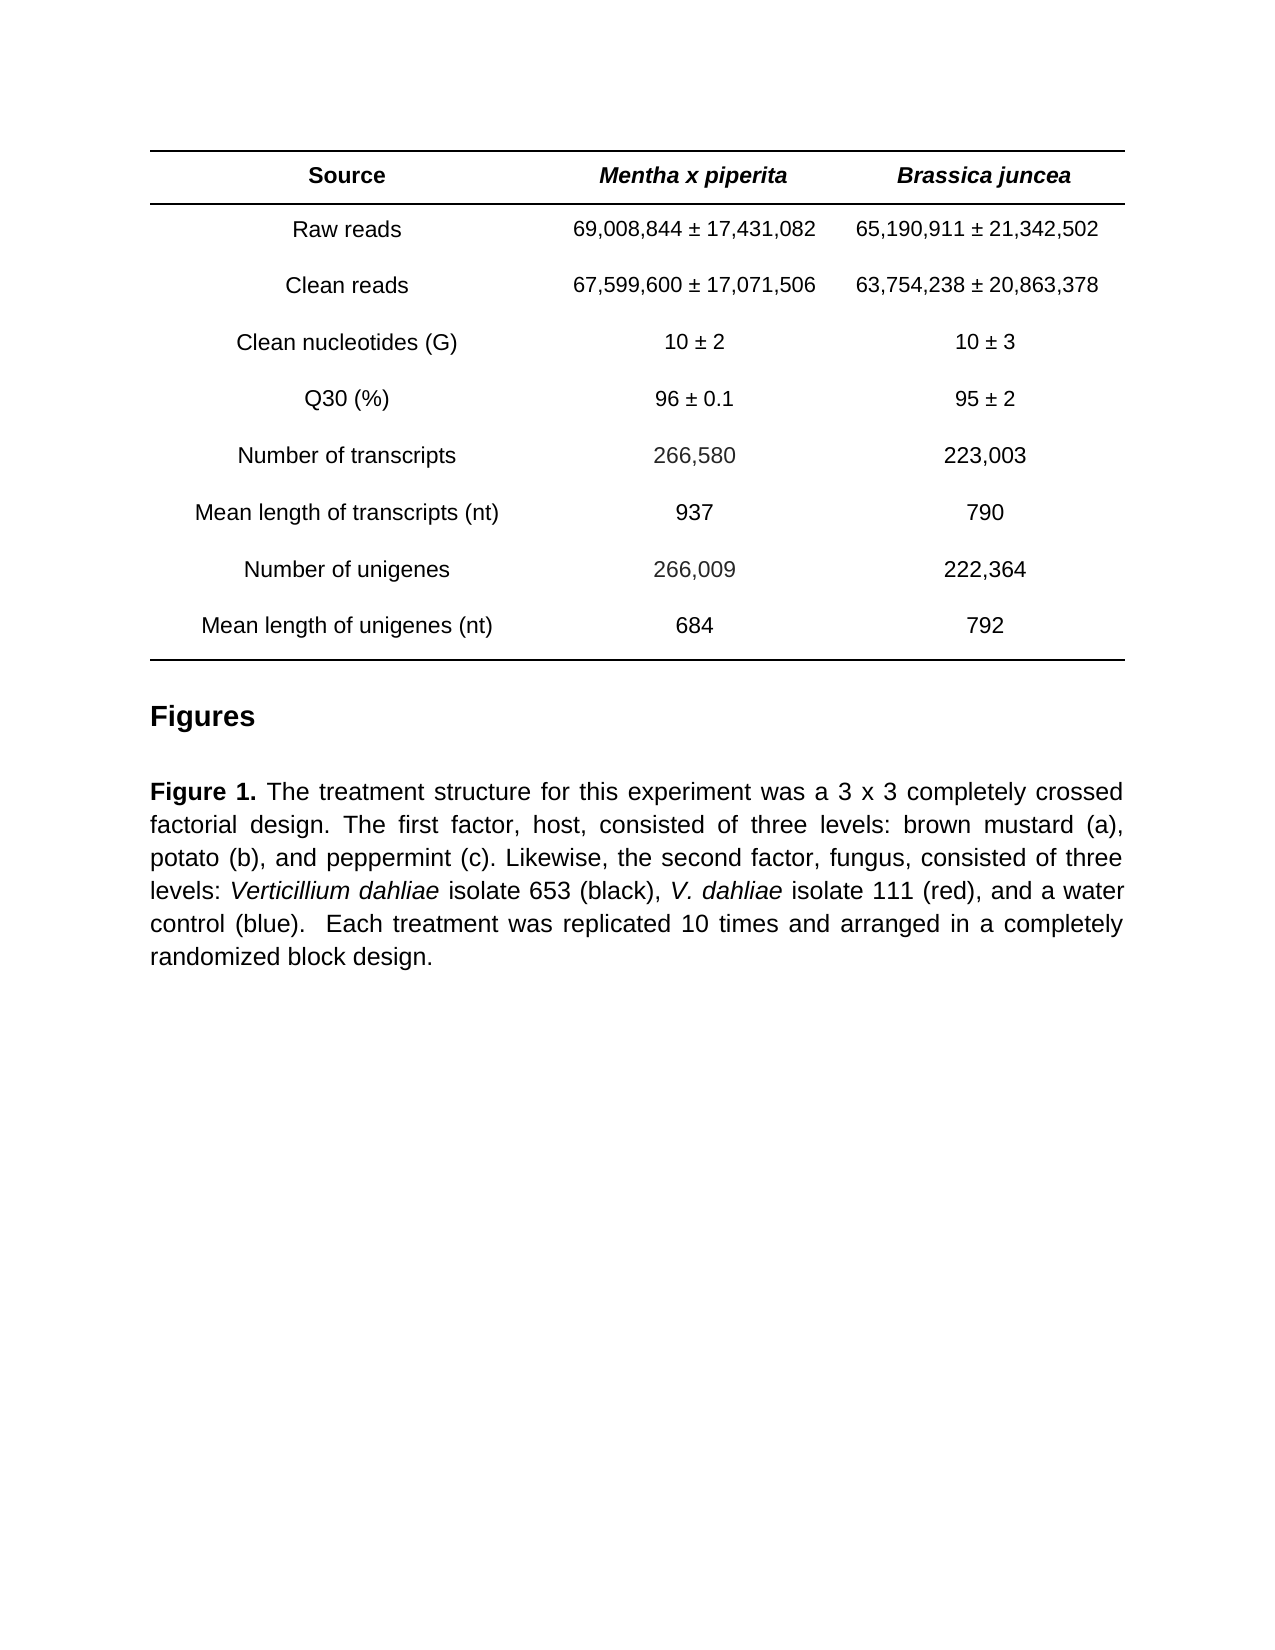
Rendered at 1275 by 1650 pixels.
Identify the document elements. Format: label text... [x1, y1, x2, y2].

table_cell Q30 (%) [150, 375, 544, 432]
table_cell 96 ± 0.1 [544, 375, 845, 432]
table_header Brassica juncea [845, 152, 1125, 203]
table_cell 790 [845, 489, 1125, 545]
table_cell Clean reads [150, 261, 544, 318]
table_cell 792 [845, 602, 1125, 659]
table_cell 63,754,238 ± 20,863,378 [845, 261, 1125, 318]
table_header Mentha x piperita [544, 152, 845, 203]
table_cell 67,599,600 ± 17,071,506 [544, 261, 845, 318]
table_cell 223,003 [845, 432, 1125, 488]
table_cell 266,009 [544, 545, 845, 602]
table_cell Mean length of transcripts (nt) [150, 489, 544, 545]
table_cell Number of unigenes [150, 545, 544, 602]
table_cell Mean length of unigenes (nt) [150, 602, 544, 659]
table_header Source [150, 152, 544, 203]
table_cell 937 [544, 489, 845, 545]
text Figures [150, 699, 1125, 733]
table_cell 95 ± 2 [845, 375, 1125, 432]
table_cell 10 ± 2 [544, 318, 845, 375]
table_cell Clean nucleotides (G) [150, 318, 544, 375]
table_cell Number of transcripts [150, 432, 544, 488]
table_cell 69,008,844 ± 17,431,082 [544, 205, 845, 261]
table_cell 266,580 [544, 432, 845, 488]
table_cell 684 [544, 602, 845, 659]
text Figure 1. The treatment structure for this experiment was a 3 x 3 completely crossed factorial design. The first factor, host, consisted of three levels: brown mustard (a), potato (b), and peppermint (c). Likewise, the second factor, fungus, consisted of three levels: Verticillium dahliae isolate 653 (black), V. dahliae isolate 111 (red), and a water control (blue). Each treatment was replicated 10 times and arranged in a completely randomized block design. [150, 777, 1125, 970]
table_cell 10 ± 3 [845, 318, 1125, 375]
table_cell 65,190,911 ± 21,342,502 [845, 205, 1125, 261]
table_cell Raw reads [150, 205, 544, 261]
table_cell 222,364 [845, 545, 1125, 602]
